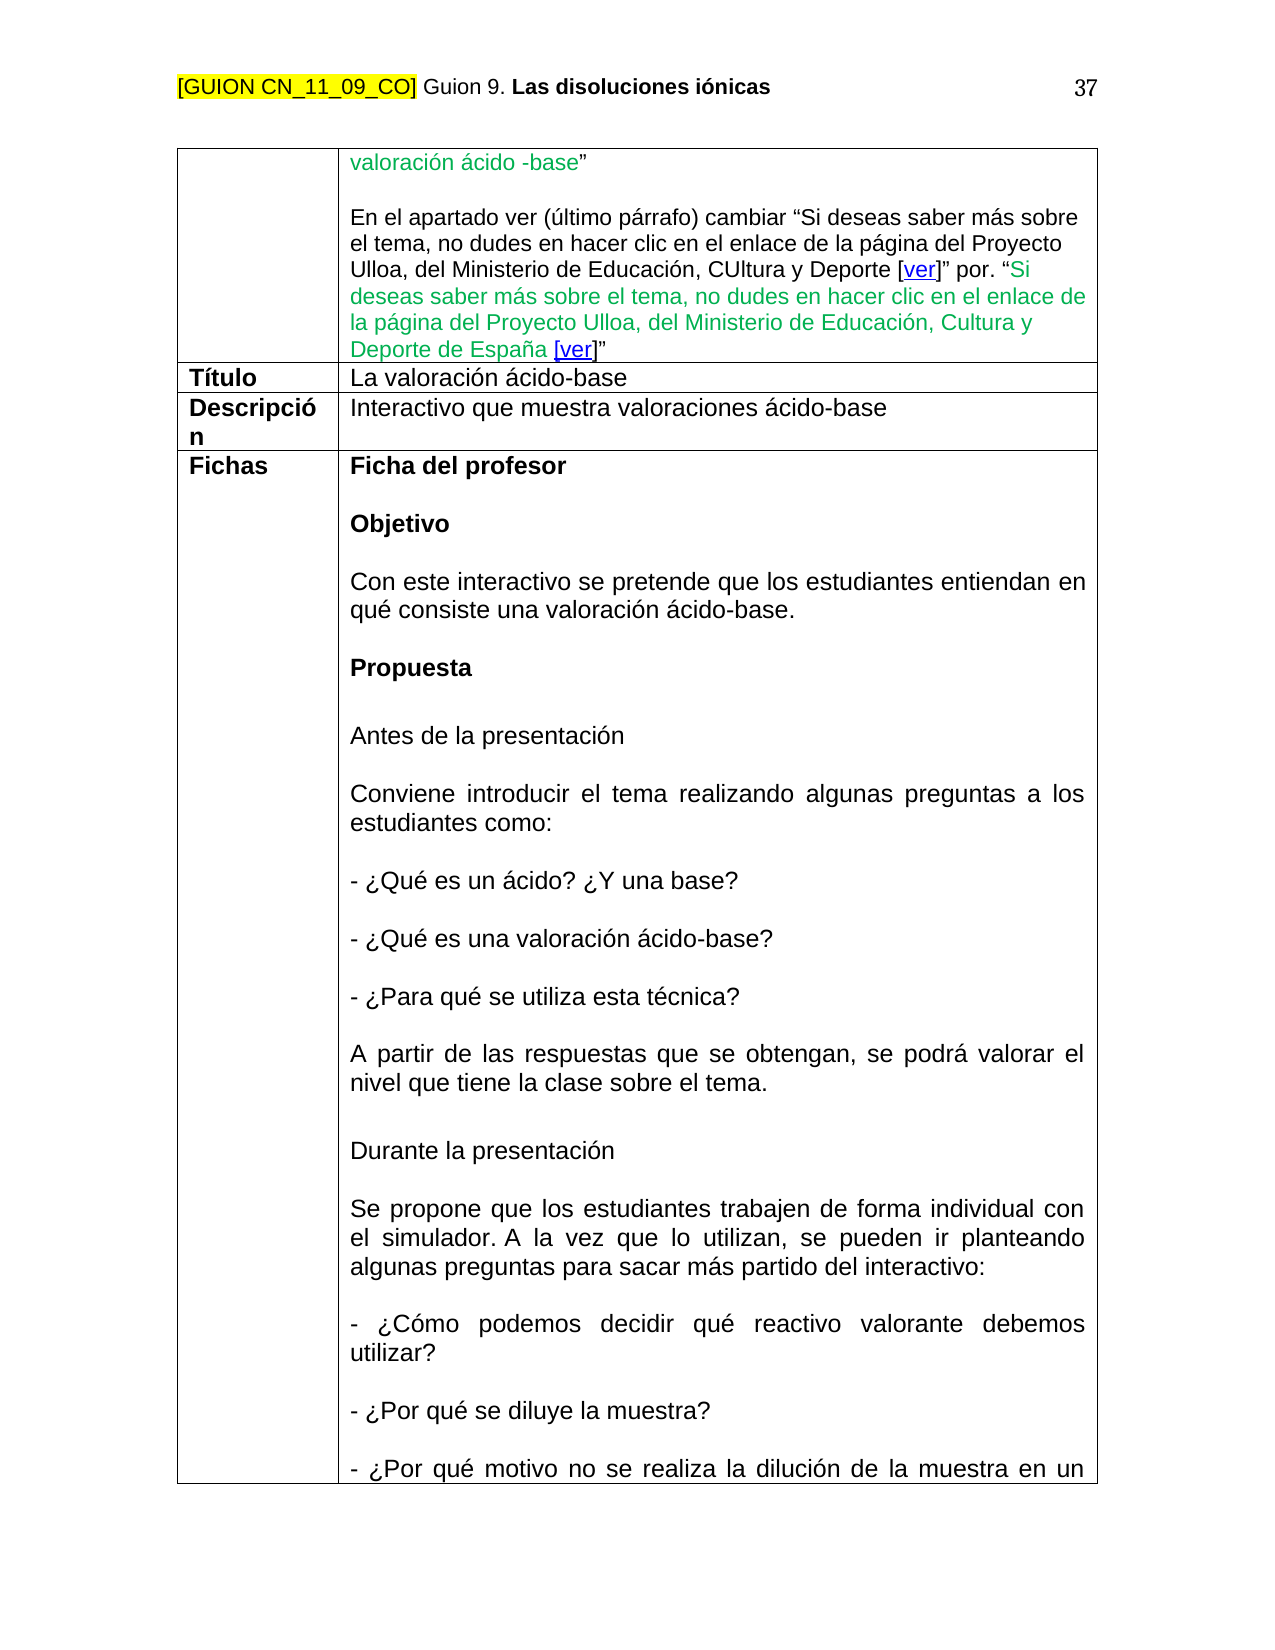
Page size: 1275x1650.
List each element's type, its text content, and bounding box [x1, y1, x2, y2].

table_cell Interactivo que muestra valoraciones ácido-base [339, 393, 1097, 450]
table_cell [178, 149, 338, 362]
table_cell Título [178, 363, 338, 392]
table_cell Fichas [178, 451, 338, 1483]
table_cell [339, 149, 1097, 362]
table_cell La valoración ácido-base [339, 363, 1097, 392]
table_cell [339, 451, 1097, 1483]
table_cell Descripción [178, 393, 338, 450]
